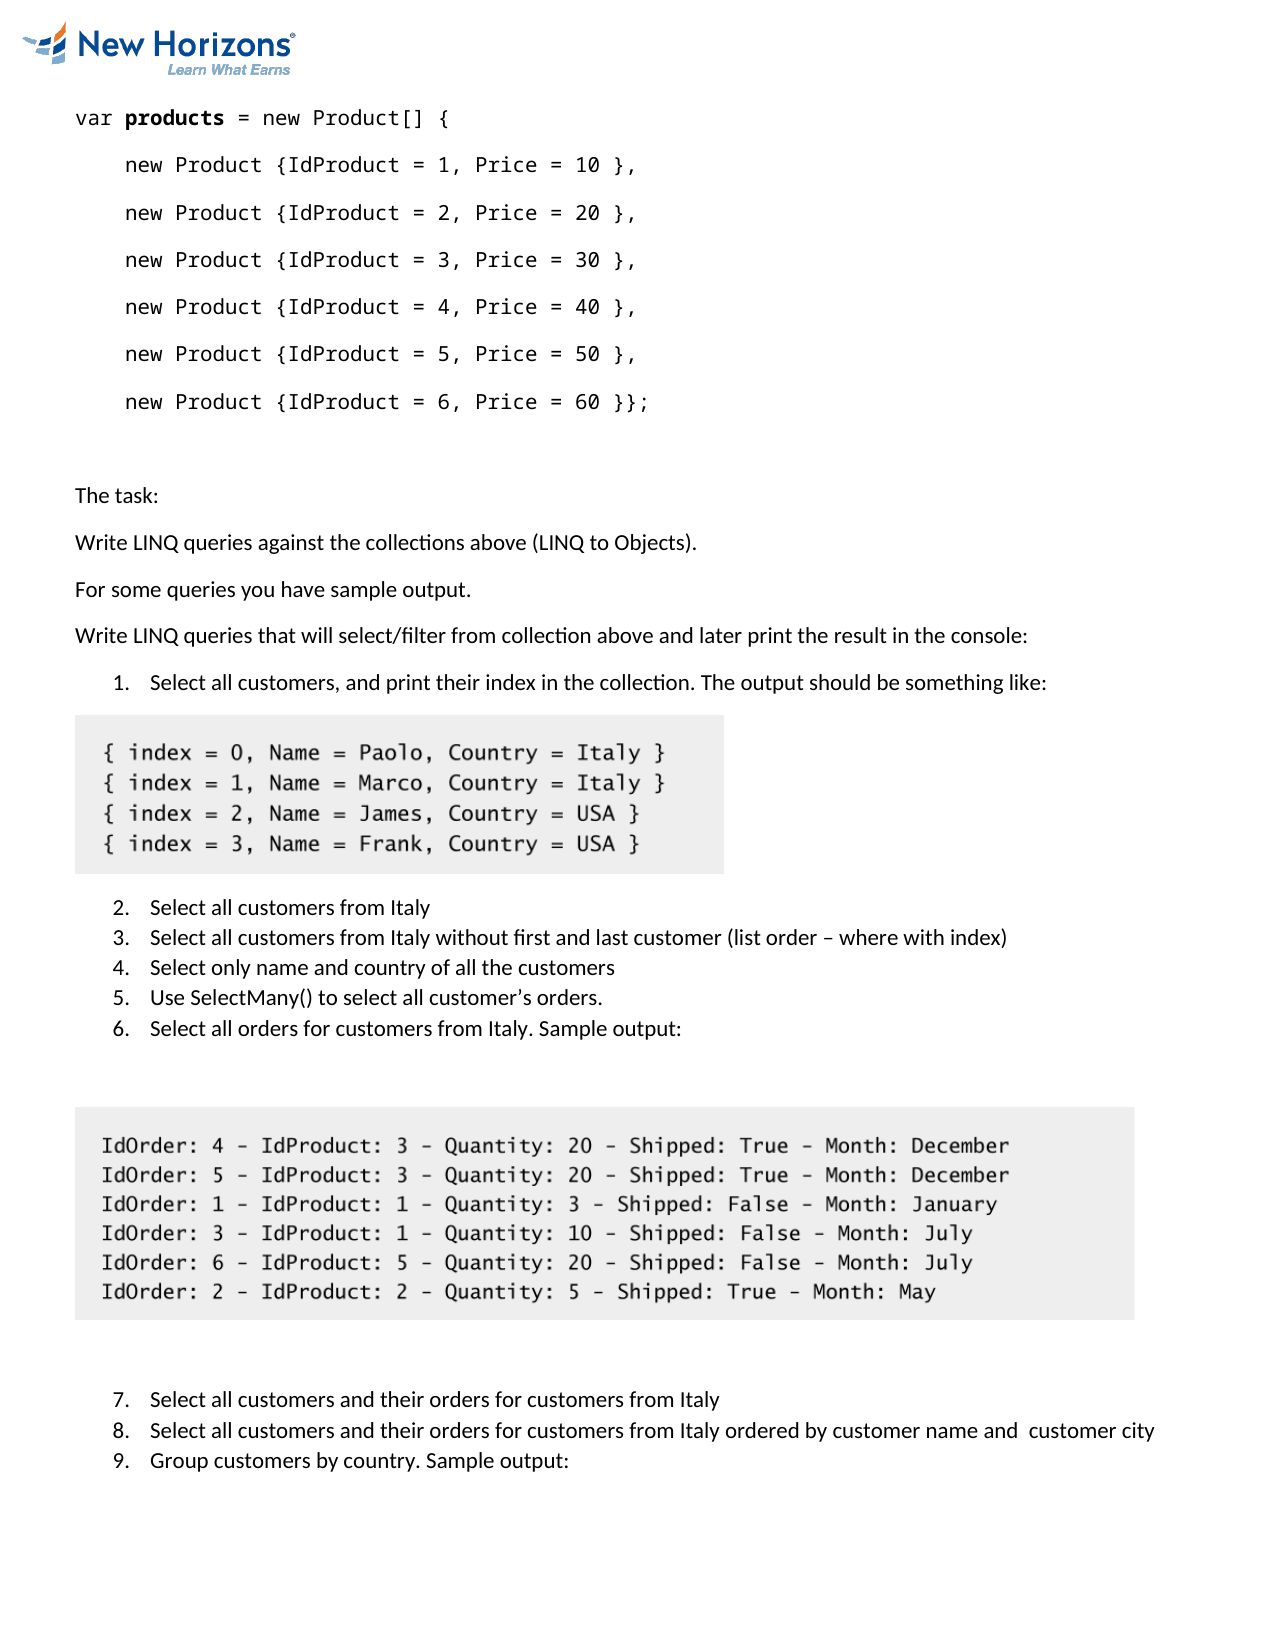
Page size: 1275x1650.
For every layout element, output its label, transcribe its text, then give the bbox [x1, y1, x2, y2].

picture [20, 11, 297, 82]
list Group customers by country. Sample output: [112, 1446, 1200, 1474]
list Select all orders for customers from Italy. Sample output: [112, 1014, 1200, 1042]
list Select all customers from Italy without first and last customer (list order – where with index) [112, 923, 1200, 951]
picture [75, 1107, 1135, 1320]
text For some queries you have sample output. [75, 575, 1200, 603]
text new Product {IdProduct = 2, Price = 20 }, [75, 198, 1200, 226]
text new Product {IdProduct = 1, Price = 10 }, [75, 150, 1200, 179]
text new Product {IdProduct = 6, Price = 60 }}; [75, 387, 1200, 415]
text new Product {IdProduct = 4, Price = 40 }, [75, 292, 1200, 321]
list Select all customers, and print their index in the collection. The output should be something like: [112, 668, 1200, 696]
text var products = new Product[] { [75, 103, 1200, 131]
list Select all customers and their orders for customers from Italy [112, 1386, 1200, 1413]
text Write LINQ queries that will select/filter from collection above and later print the result in the console: [75, 622, 1200, 649]
text Write LINQ queries against the collections above (LINQ to Objects). [75, 528, 1200, 556]
list Select only name and country of all the customers [112, 953, 1200, 981]
list Select all customers and their orders for customers from Italy ordered by customer name and customer city [112, 1416, 1200, 1444]
text new Product {IdProduct = 5, Price = 50 }, [75, 339, 1200, 368]
list Use SelectMany() to select all customer’s orders. [112, 983, 1200, 1012]
picture [75, 715, 725, 874]
text new Product {IdProduct = 3, Price = 30 }, [75, 245, 1200, 273]
text The task: [75, 481, 1200, 509]
list Select all customers from Italy [112, 893, 1200, 921]
